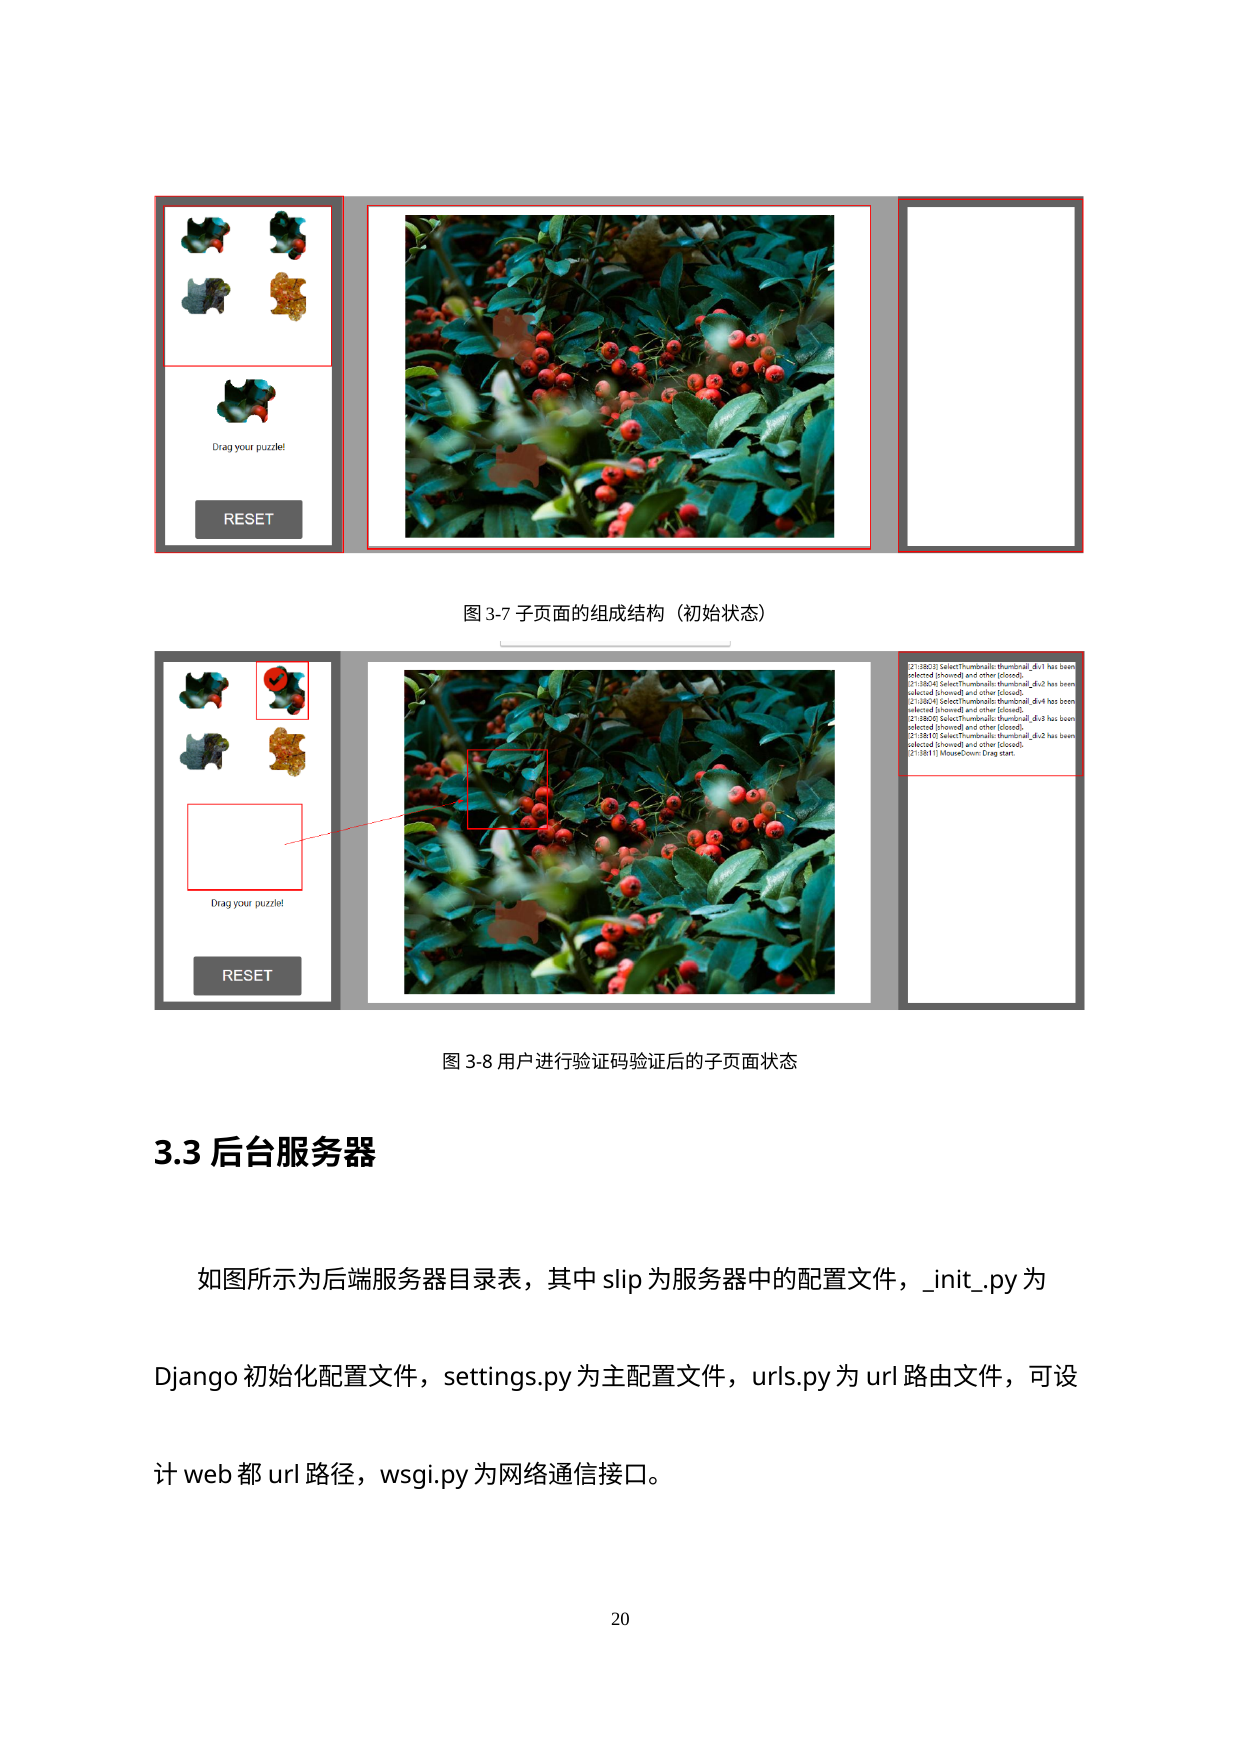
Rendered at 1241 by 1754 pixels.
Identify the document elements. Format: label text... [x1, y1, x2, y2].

picture [153, 641, 1088, 1015]
text 图3-8 用户进行验证码验证后的子页面状态 [153, 1044, 1087, 1077]
subtitle 3.3 后台服务器 [153, 1117, 1087, 1182]
picture [153, 192, 1088, 561]
text 如图所示为后端服务器目录表，其中slip为服务器中的配置文件，_init_.py为Django初始化配置文件，settings.py为主配置文件，urls.py为url路由文件，可设计web都url路径，wsgi.py为网络通信接口。 [153, 1245, 1087, 1505]
text 图3-7 子页面的组成结构（初始状态） [153, 596, 1087, 628]
